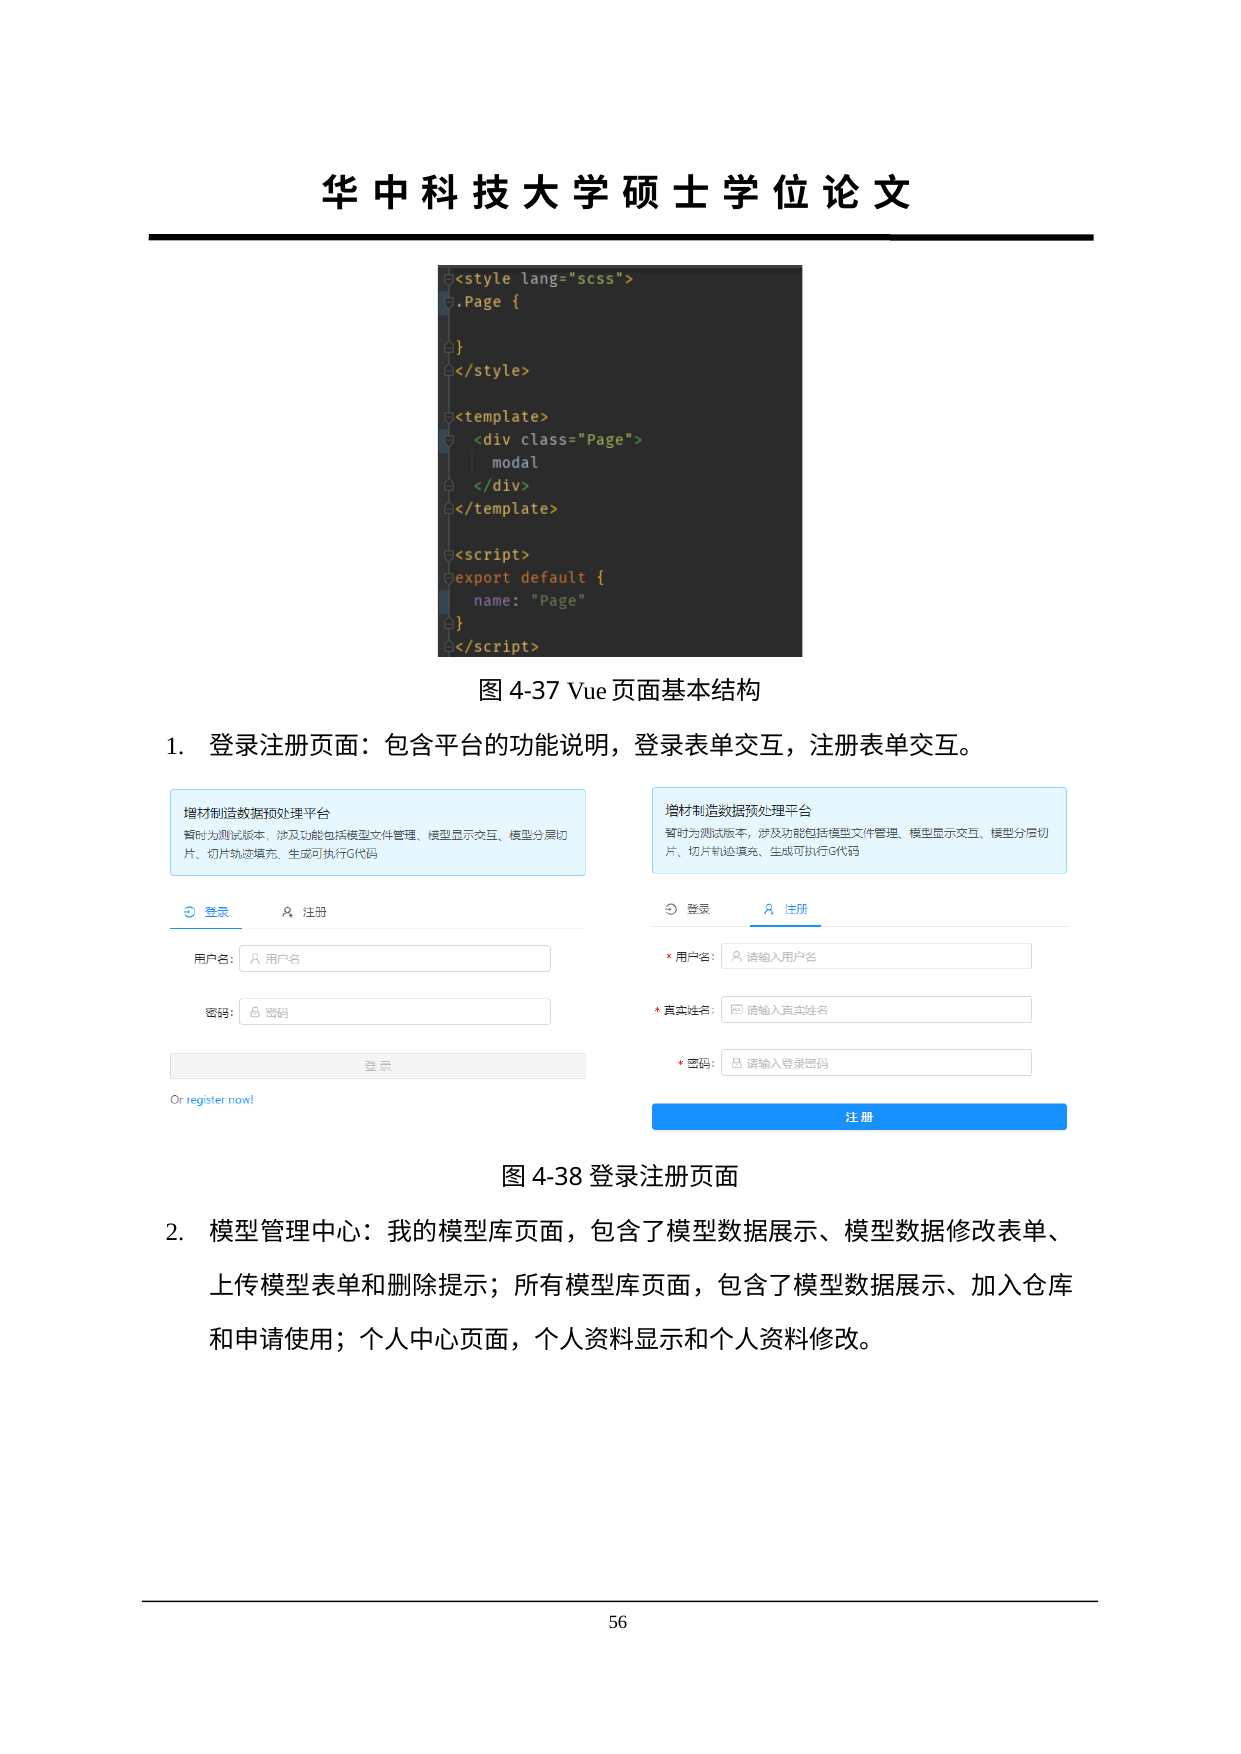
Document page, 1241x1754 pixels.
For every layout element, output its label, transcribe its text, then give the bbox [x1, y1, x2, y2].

list 模型管理中心：我的模型库页面，包含了模型数据展示、模型数据修改表单、上传模型表单和删除提示；所有模型库页面，包含了模型数据展示、加入仓库和申请使用；个人中心页面，个人资料显示和个人资料修改。 [165, 1211, 1075, 1356]
picture [437, 265, 803, 657]
picture [165, 779, 1075, 1143]
list 登录注册页面：包含平台的功能说明，登录表单交互，注册表单交互。 [165, 725, 1075, 761]
